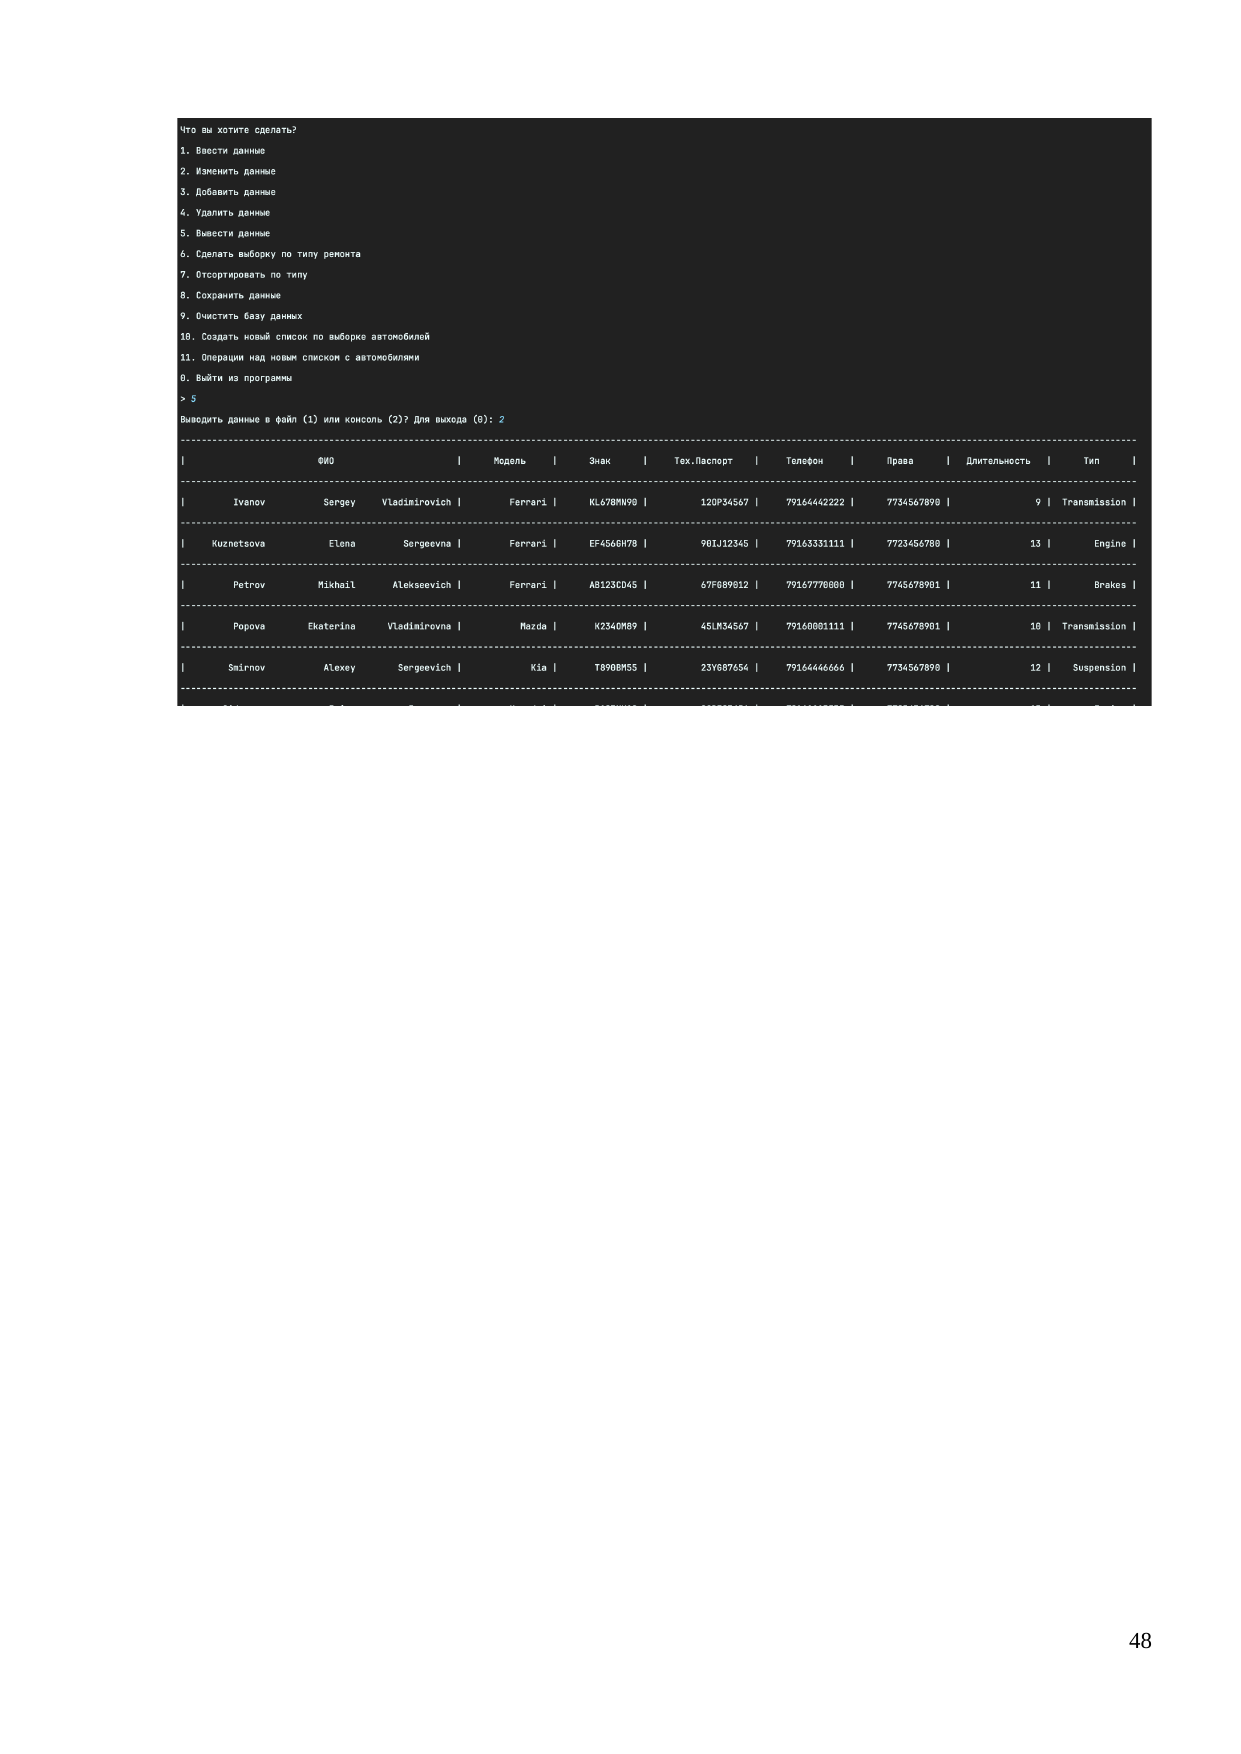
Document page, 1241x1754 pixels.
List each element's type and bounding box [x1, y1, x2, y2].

picture [177, 118, 1152, 706]
